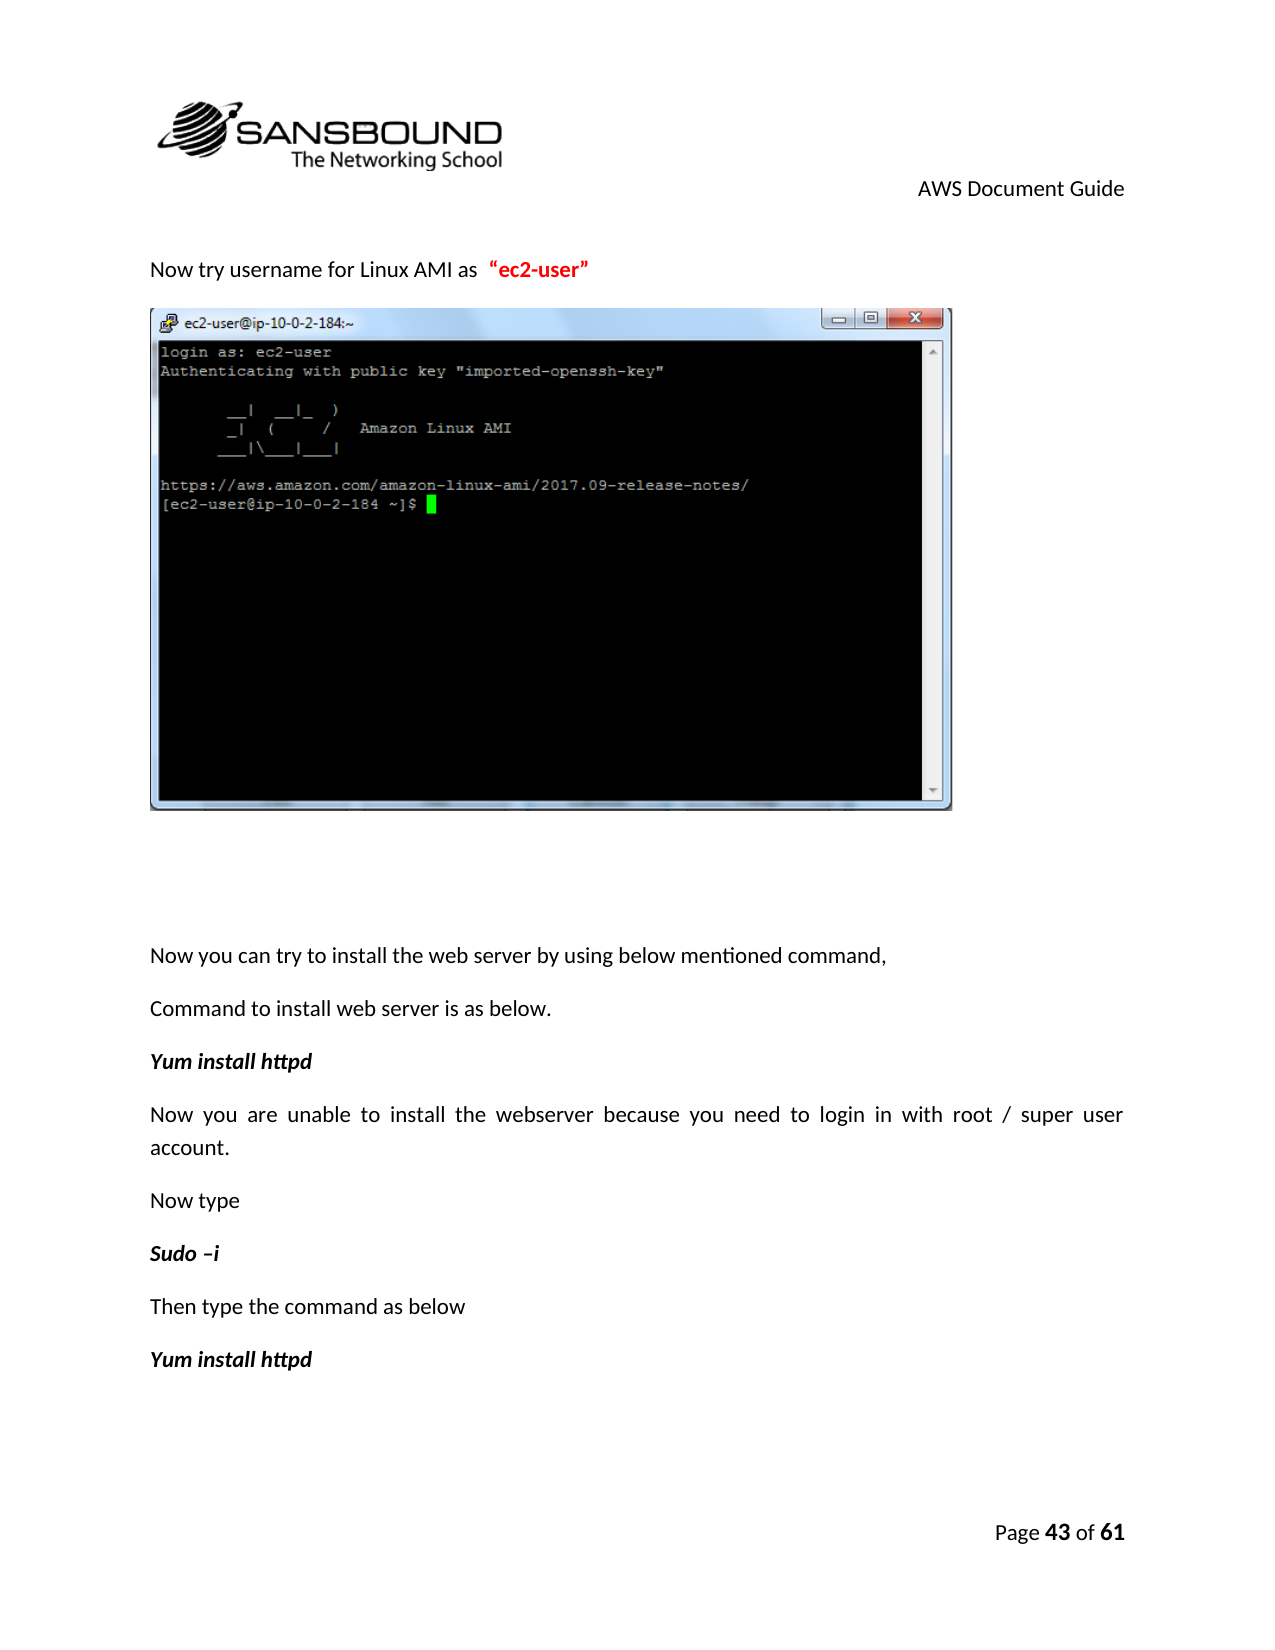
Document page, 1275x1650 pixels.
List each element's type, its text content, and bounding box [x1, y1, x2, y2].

text Sudo –i [150, 1239, 1125, 1267]
text Yum install httpd [150, 1047, 1125, 1076]
text Now try username for Linux AMI as “ec2-user” [150, 255, 1125, 283]
text Then type the command as below [150, 1292, 1125, 1320]
picture [150, 75, 514, 197]
text Now you are unable to install the webserver because you need to login in with root / super user account. [150, 1101, 1125, 1161]
text Now type [150, 1186, 1125, 1214]
picture [150, 308, 953, 811]
text Command to install web server is as below. [150, 994, 1125, 1022]
text Now you can try to install the web server by using below mentioned command, [150, 941, 1125, 969]
text Yum install httpd [150, 1345, 1125, 1373]
